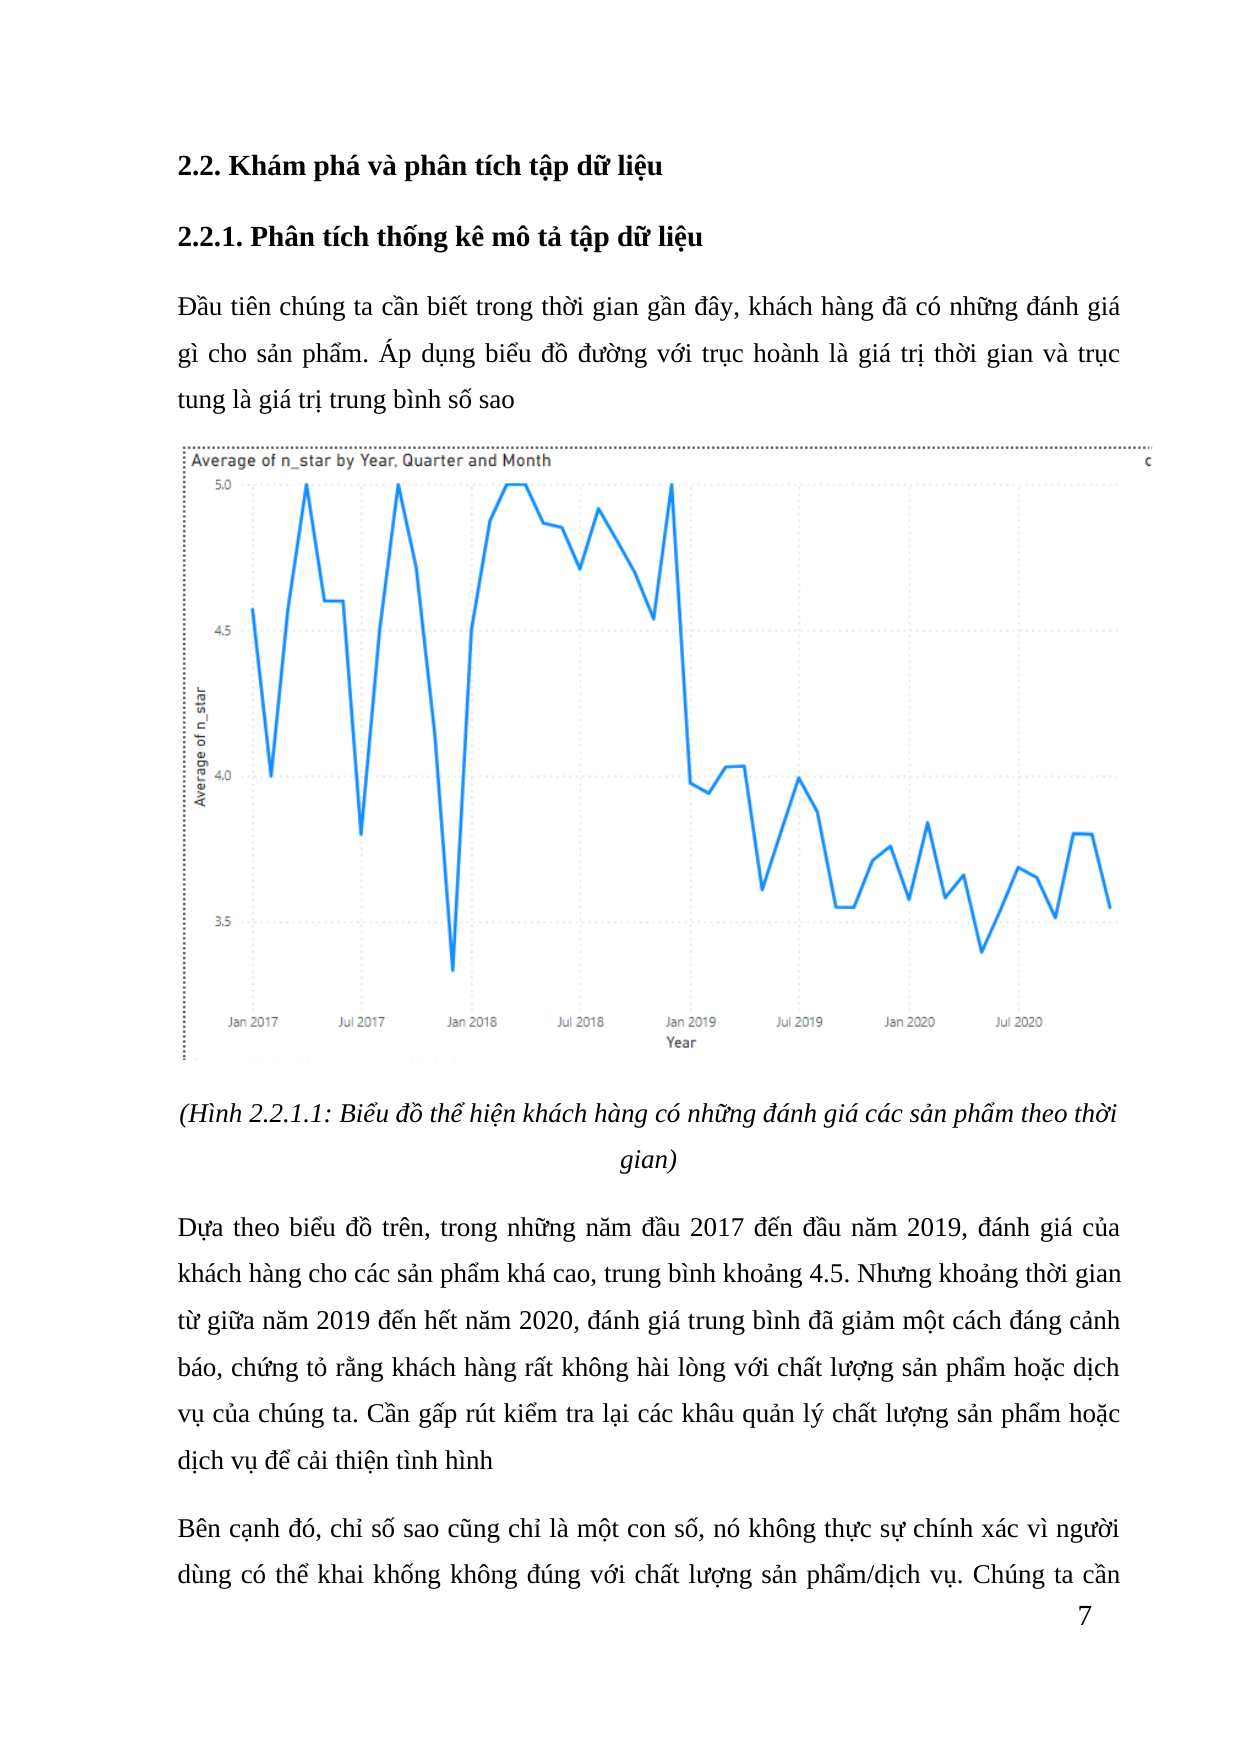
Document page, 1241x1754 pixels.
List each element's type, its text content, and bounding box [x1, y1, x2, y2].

text Đầu tiên chúng ta cần biết trong thời gian gần đây, khách hàng đã có những đánh giá gì cho sản phẩm. Áp dụng biểu đồ đường với trục hoành là giá trị thời gian và trục tung là giá trị trung bình số sao [177, 290, 1122, 414]
subtitle 2.2.1. Phân tích thống kê mô tả tập dữ liệu [177, 219, 1122, 252]
subtitle 2.2. Khám phá và phân tích tập dữ liệu [177, 148, 1122, 181]
picture [177, 446, 1153, 1060]
text Dựa theo biểu đồ trên, trong những năm đầu 2017 đến đầu năm 2019, đánh giá của khách hàng cho các sản phẩm khá cao, trung bình khoảng 4.5. Nhưng khoảng thời gian từ giữa năm 2019 đến hết năm 2020, đánh giá trung bình đã giảm một cách đáng cảnh báo, chứng tỏ rằng khách hàng rất không hài lòng với chất lượng sản phẩm hoặc dịch vụ của chúng ta. Cần gấp rút kiểm tra lại các khâu quản lý chất lượng sản phẩm hoặc dịch vụ để cải thiện tình hình [177, 1211, 1122, 1475]
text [177, 1512, 1122, 1589]
text (Hình 2.2.1.1: Biểu đồ thể hiện khách hàng có những đánh giá các sản phẩm theo thời gian) [177, 1097, 1122, 1174]
